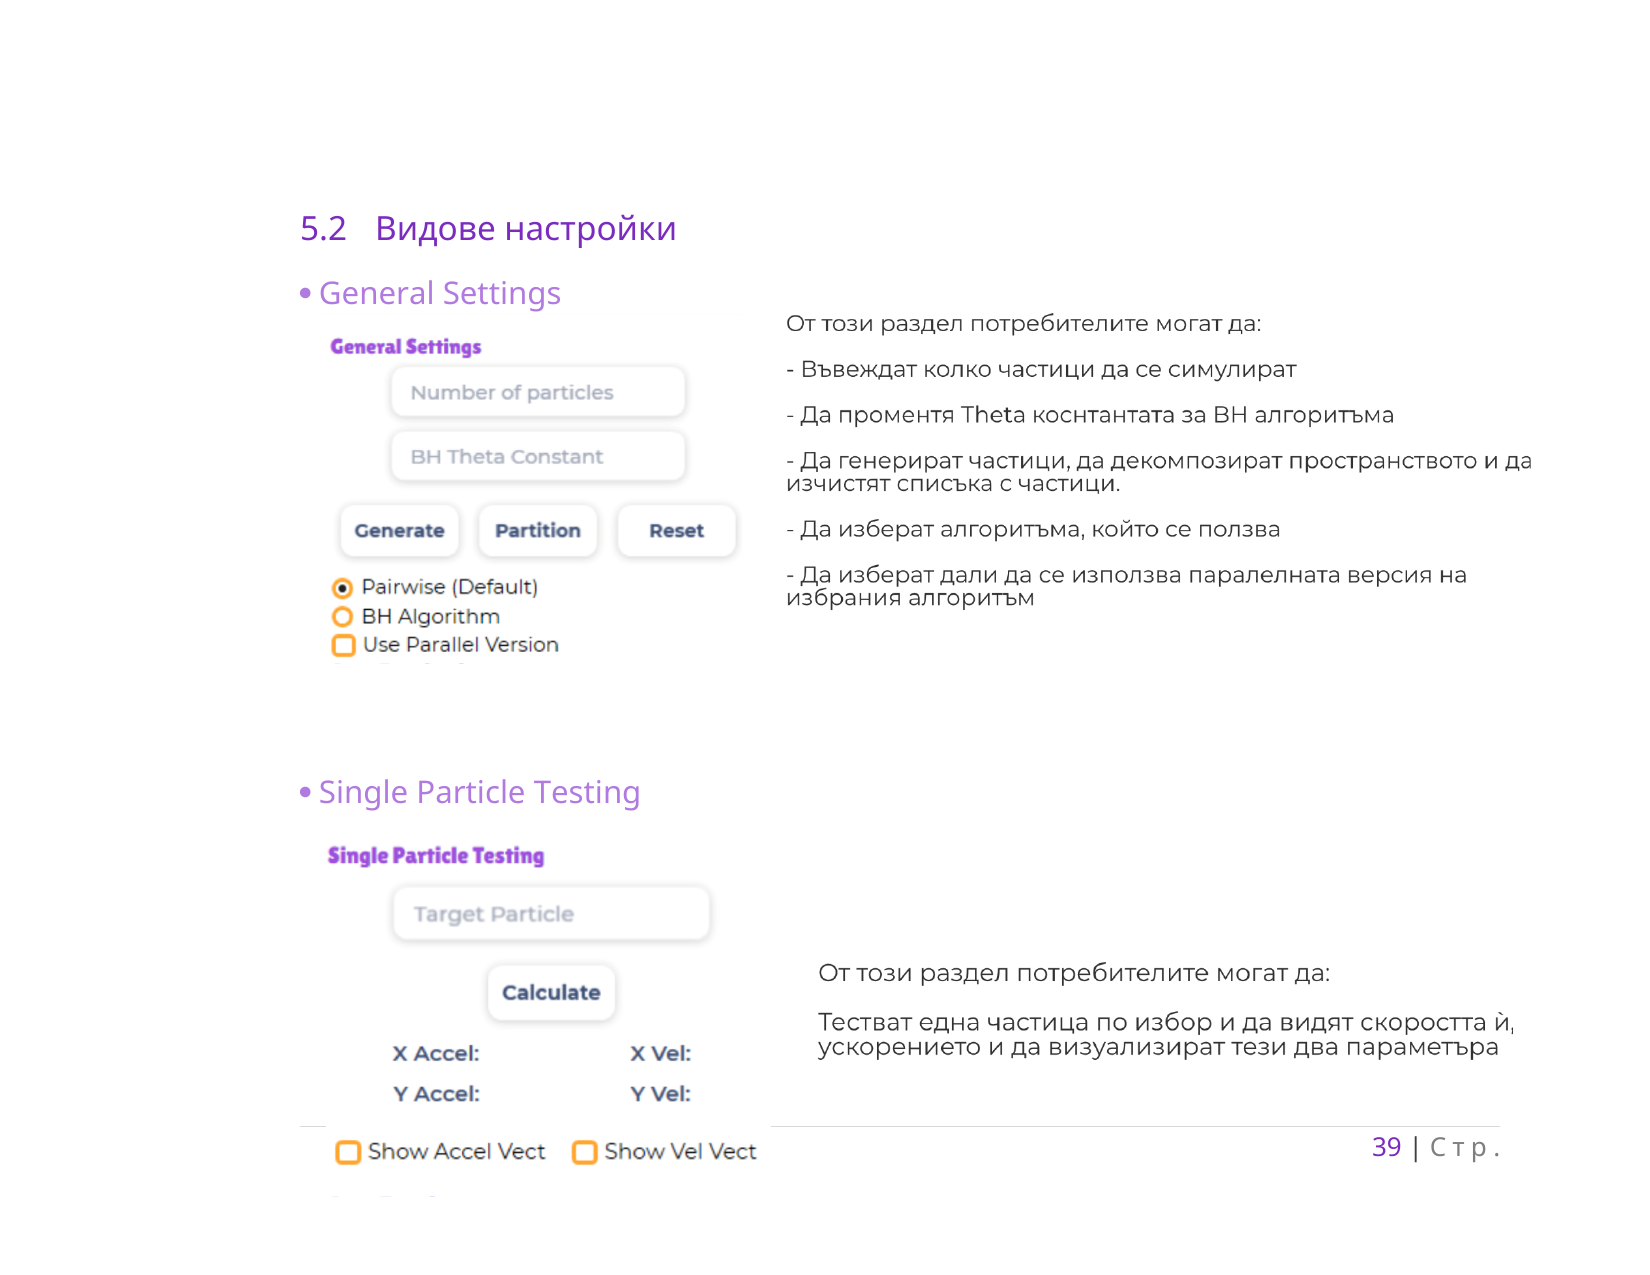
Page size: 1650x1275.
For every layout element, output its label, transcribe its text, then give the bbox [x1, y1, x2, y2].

list General Settings [300, 271, 1500, 313]
picture [318, 313, 1531, 664]
list Single Particle Testing [300, 770, 1500, 813]
picture [326, 820, 1513, 1197]
list Видове настройки [300, 205, 1500, 250]
